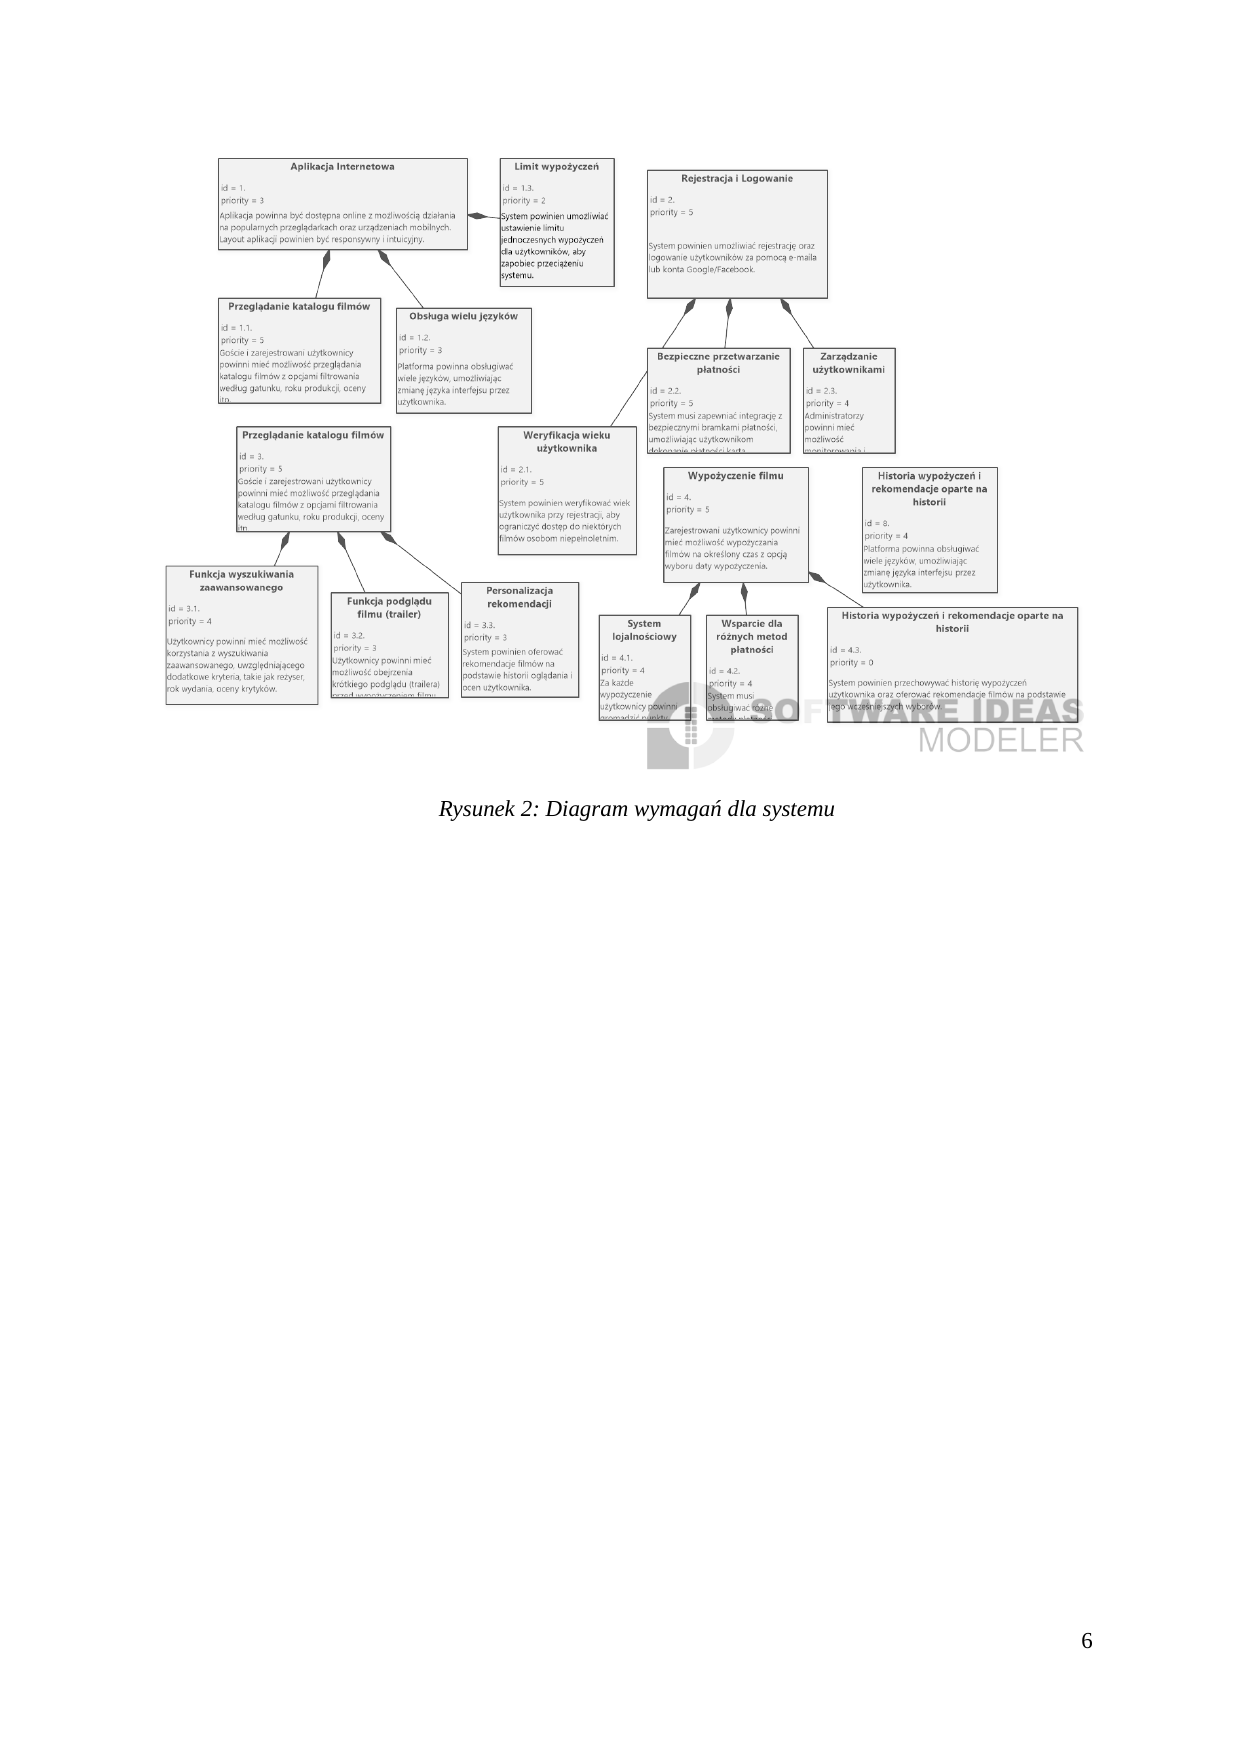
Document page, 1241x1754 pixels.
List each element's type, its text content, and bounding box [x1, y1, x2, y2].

text Rysunek 2: Diagram wymagań dla systemu [148, 795, 1093, 821]
picture [148, 147, 1092, 777]
